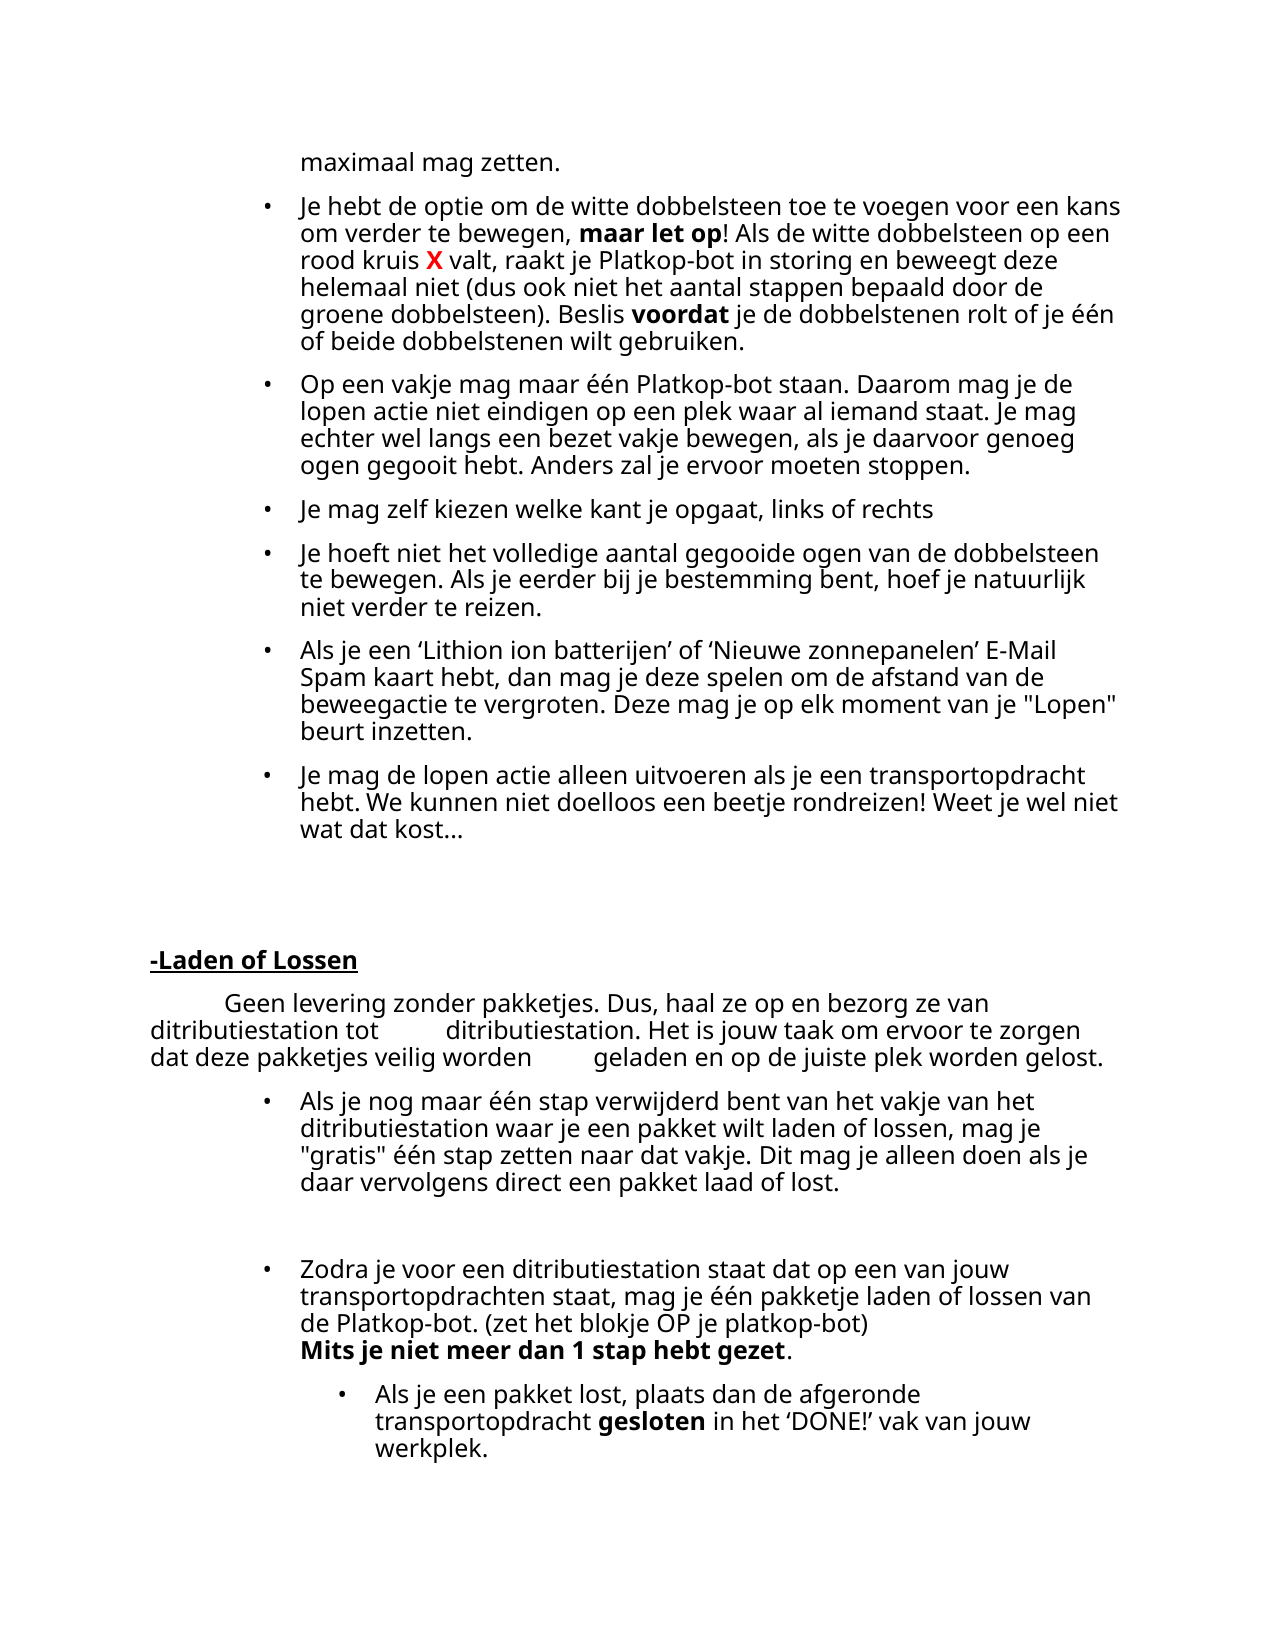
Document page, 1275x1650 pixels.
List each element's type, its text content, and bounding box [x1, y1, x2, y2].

list Je hebt de optie om de witte dobbelsteen toe te voegen voor een kans om verder te bewegen, maar let op! Als de witte dobbelsteen op een rood kruis X valt, raakt je Platkop-bot in storing en beweegt deze helemaal niet (dus ook niet het aantal stappen bepaald door de groene dobbelsteen). Beslis voordat je de dobbelstenen rolt of je één of beide dobbelstenen wilt gebruiken. [262, 194, 1125, 356]
list Je mag de lopen actie alleen uitvoeren als je een transportopdracht hebt. We kunnen niet doelloos een beetje rondreizen! Weet je wel niet wat dat kost... [262, 763, 1125, 843]
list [262, 150, 1125, 177]
list Je mag zelf kiezen welke kant je opgaat, links of rechts [262, 497, 1125, 524]
list Zodra je voor een ditributiestation staat dat op een van jouw transportopdrachten staat, mag je één pakketje laden of lossen van de Platkop-bot. (zet het blokje OP je platkop-bot) Mits je niet meer dan 1 stap hebt gezet. [262, 1257, 1125, 1365]
text Geen levering zonder pakketjes. Dus, haal ze op en bezorg ze van ditributiestation tot ditributiestation. Het is jouw taak om ervoor te zorgen dat deze pakketjes veilig worden geladen en op de juiste plek worden gelost. [150, 991, 1125, 1072]
text -Laden of Lossen [150, 947, 1125, 974]
list Je hoeft niet het volledige aantal gegooide ogen van de dobbelsteen te bewegen. Als je eerder bij je bestemming bent, hoef je natuurlijk niet verder te reizen. [262, 540, 1125, 621]
list Als je een pakket lost, plaats dan de afgeronde transportopdracht gesloten in het ‘DONE!’ vak van jouw werkplek. [337, 1382, 1125, 1462]
list Als je nog maar één stap verwijderd bent van het vakje van het ditributiestation waar je een pakket wilt laden of lossen, mag je "gratis" één stap zetten naar dat vakje. Dit mag je alleen doen als je daar vervolgens direct een pakket laad of lost. [262, 1089, 1125, 1197]
list Als je een ‘Lithion ion batterijen’ of ‘Nieuwe zonnepanelen’ E-Mail Spam kaart hebt, dan mag je deze spelen om de afstand van de beweegactie te vergroten. Deze mag je op elk moment van je "Lopen" beurt inzetten. [262, 638, 1125, 746]
list Op een vakje mag maar één Platkop-bot staan. Daarom mag je de lopen actie niet eindigen op een plek waar al iemand staat. Je mag echter wel langs een bezet vakje bewegen, als je daarvoor genoeg ogen gegooit hebt. Anders zal je ervoor moeten stoppen. [262, 372, 1125, 480]
